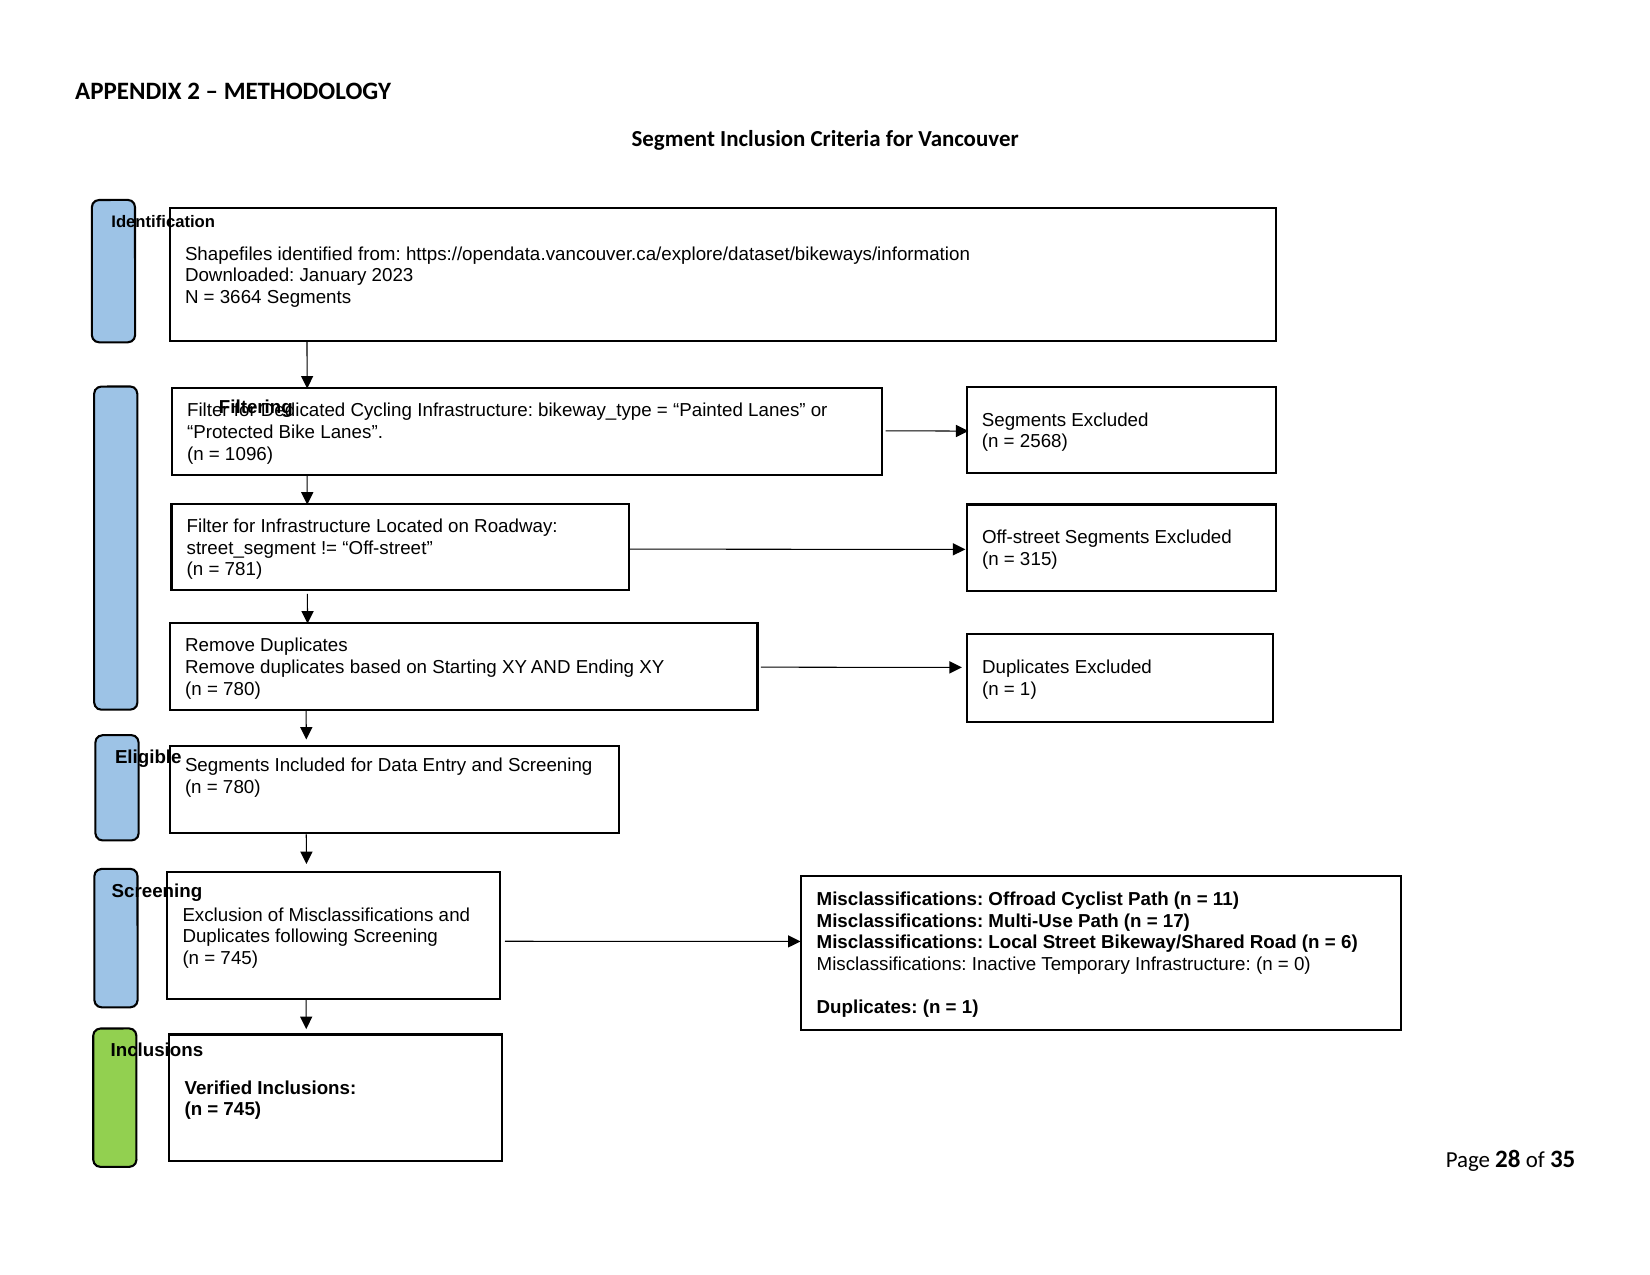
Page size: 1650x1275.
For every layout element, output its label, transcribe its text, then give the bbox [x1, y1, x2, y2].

text Segment Inclusion Criteria for Vancouver [75, 124, 1575, 153]
text APPENDIX 2 – METHODOLOGY [75, 75, 1575, 106]
